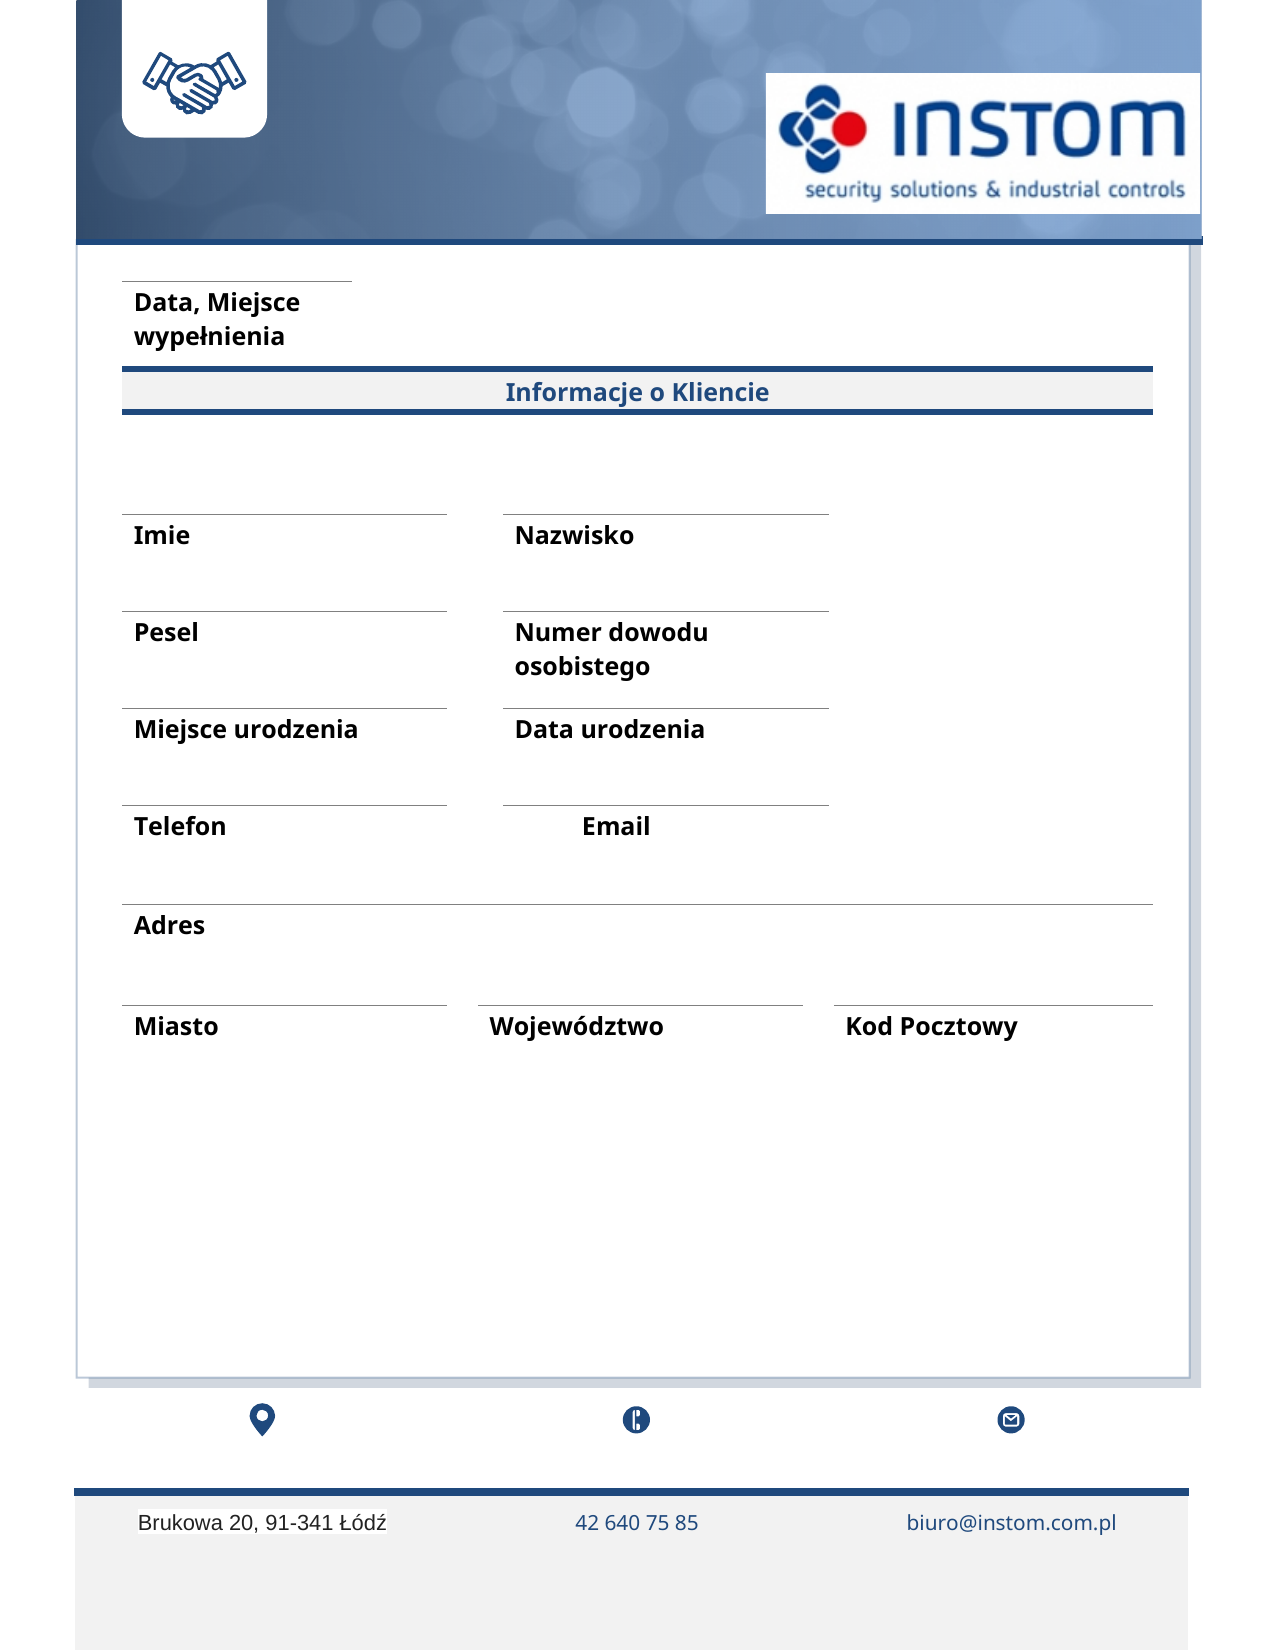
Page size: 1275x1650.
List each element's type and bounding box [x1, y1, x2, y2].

table_cell [75, 230, 111, 1262]
table_cell [111, 230, 1164, 1262]
picture [765, 73, 1200, 214]
table_cell [1165, 230, 1200, 1262]
